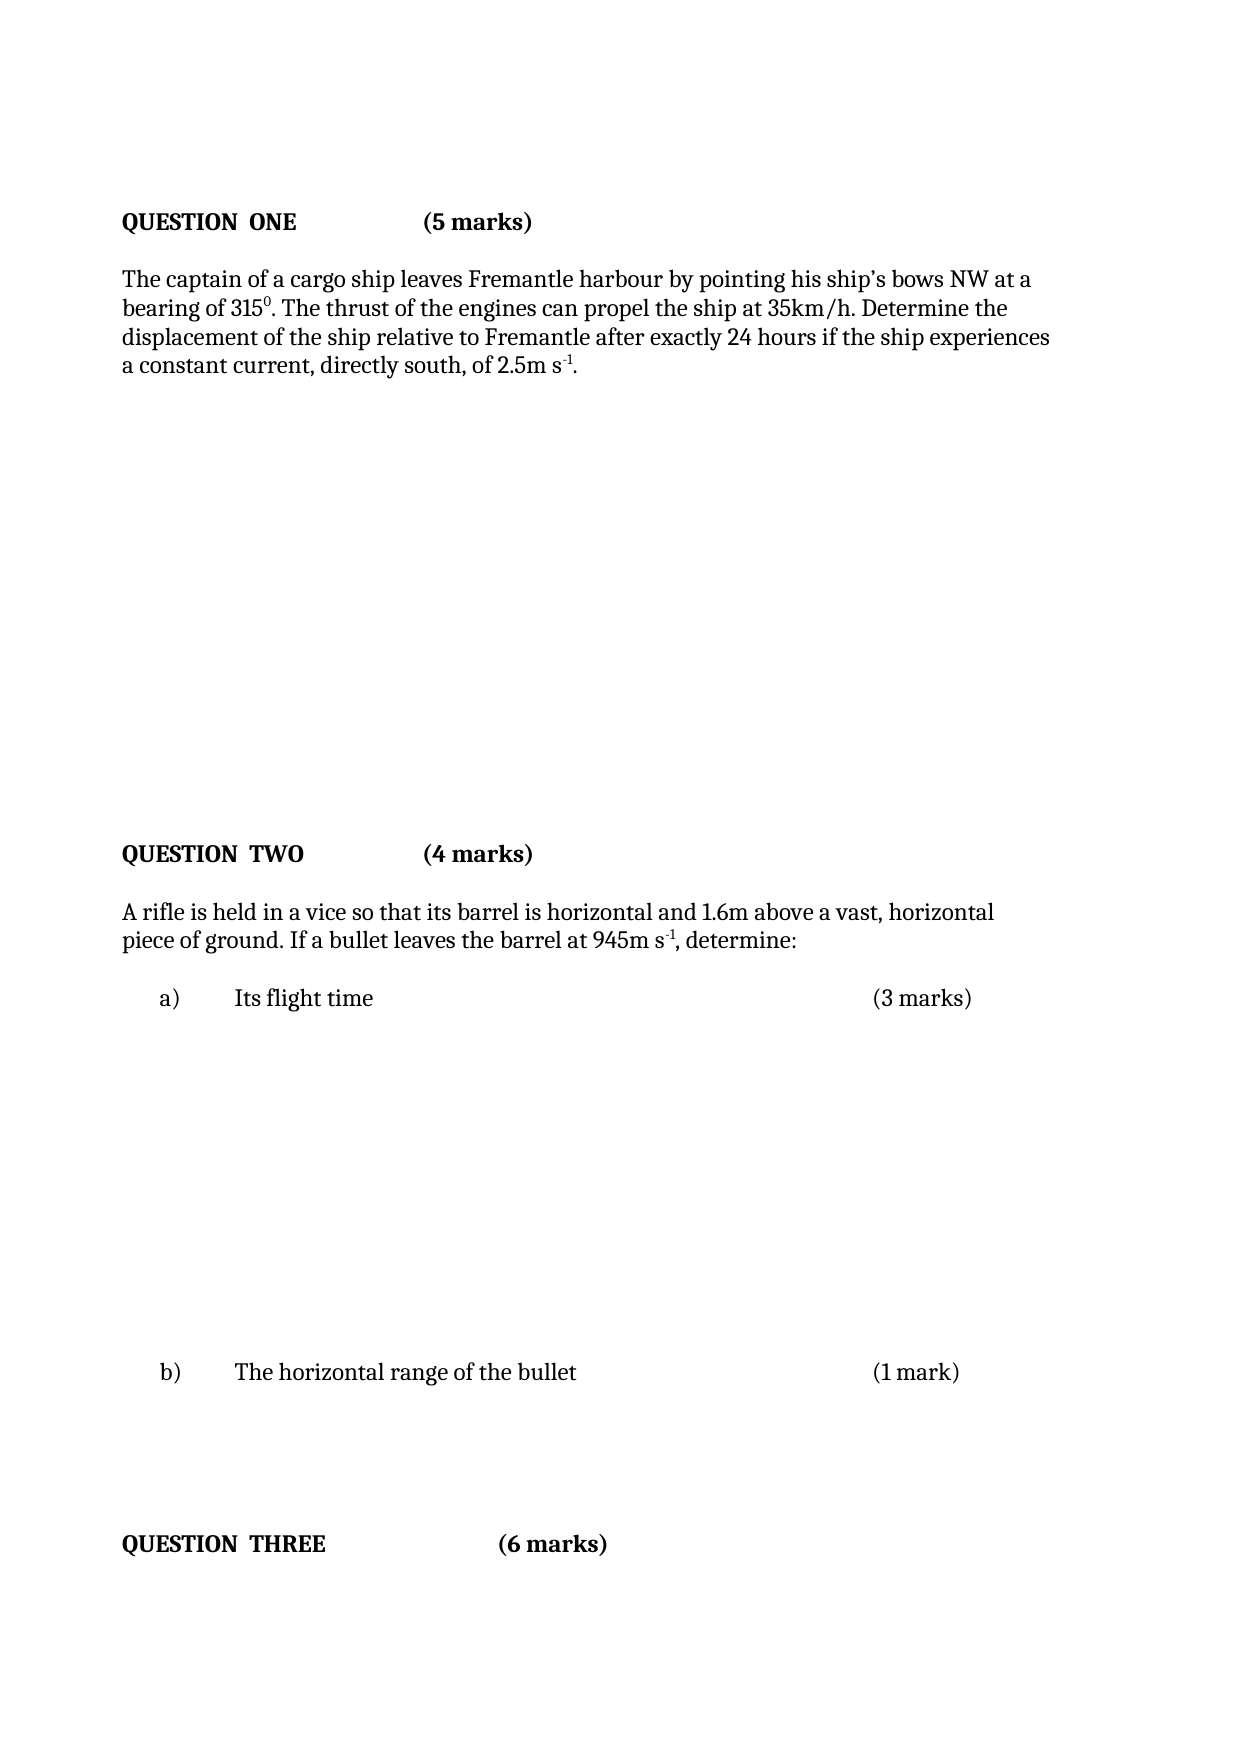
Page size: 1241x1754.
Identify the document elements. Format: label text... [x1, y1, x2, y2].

list Its flight time (3 marks) [159, 984, 1053, 1012]
text The captain of a cargo ship leaves Fremantle harbour by pointing his ship’s bows NW at a bearing of 3150. The thrust of the engines can propel the ship at 35km/h. Determine the displacement of the ship relative to Fremantle after exactly 24 hours if the ship experiences a constant current, directly south, of 2.5m s-1. [122, 265, 1053, 380]
text QUESTION ONE (5 marks) [122, 207, 1053, 236]
text A rifle is held in a vice so that its barrel is horizontal and 1.6m above a vast, horizontal piece of ground. If a bullet leaves the barrel at 945m s-1, determine: [122, 897, 1053, 955]
text QUESTION THREE (6 marks) [122, 1530, 1053, 1559]
list The horizontal range of the bullet (1 mark) [159, 1357, 1053, 1386]
text QUESTION TWO (4 marks) [122, 840, 1053, 869]
